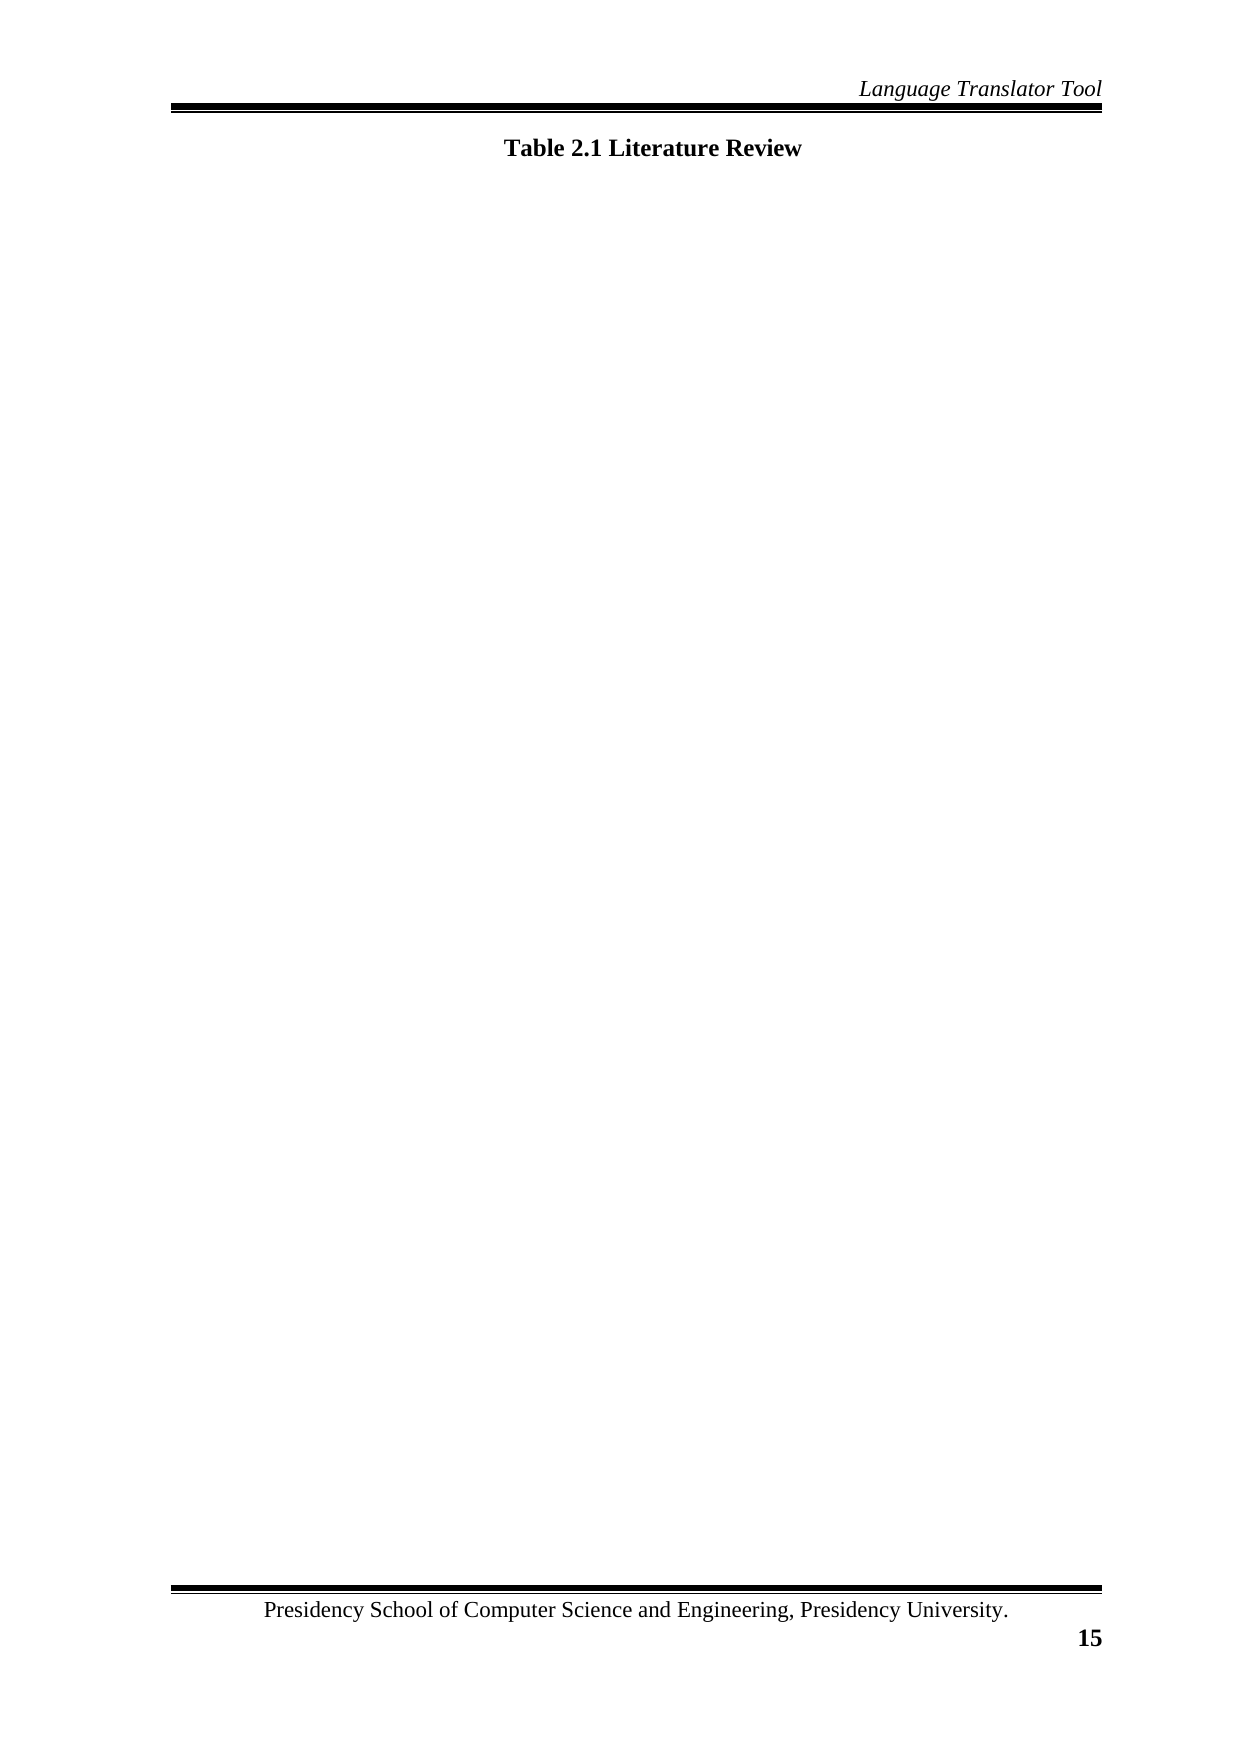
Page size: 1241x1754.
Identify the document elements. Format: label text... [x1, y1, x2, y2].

text Table 2.1 Literature Review [203, 133, 1102, 162]
